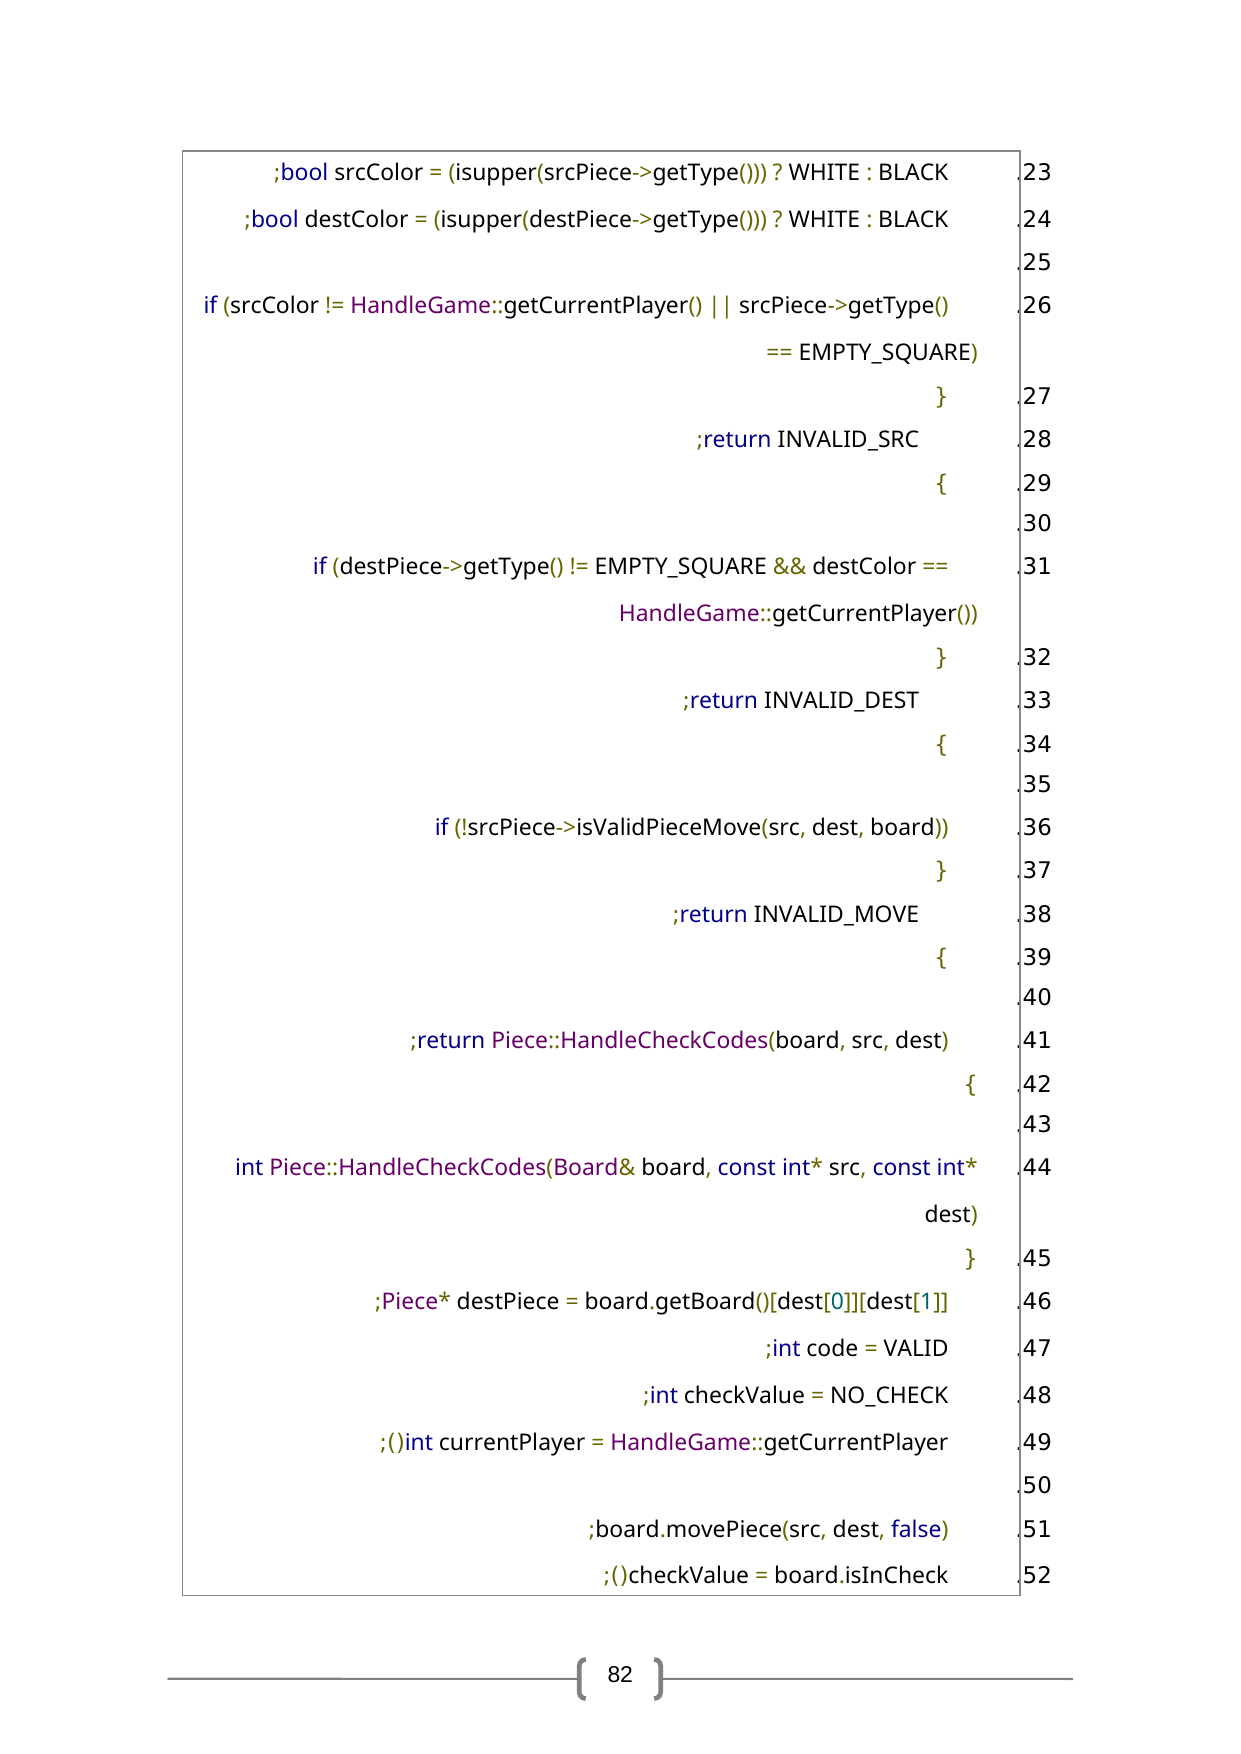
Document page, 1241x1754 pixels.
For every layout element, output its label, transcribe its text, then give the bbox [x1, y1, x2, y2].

list int currentPlayer = HandleGame::getCurrentPlayer(); [183, 1420, 1019, 1457]
list if (!srcPiece->isValidPieceMove(src, dest, board)) [183, 805, 1019, 842]
list int code = VALID; [183, 1326, 1019, 1363]
list int Piece::HandleCheckCodes(Board& board, const int* src, const int* dest) [183, 1146, 1019, 1229]
list return INVALID_DEST; [183, 678, 1019, 715]
list return INVALID_SRC; [183, 417, 1019, 454]
list return Piece::HandleCheckCodes(board, src, dest); [183, 1019, 1019, 1056]
list } [183, 464, 1019, 497]
list } [183, 939, 1019, 971]
list { [183, 852, 1019, 884]
list if (destPiece->getType() != EMPTY_SQUARE && destColor == HandleGame::getCurrentPlayer()) [183, 544, 1019, 628]
list { [183, 1239, 1019, 1272]
list bool destColor = (isupper(destPiece->getType())) ? WHITE : BLACK; [183, 197, 1019, 234]
list return INVALID_MOVE; [183, 892, 1019, 929]
list int checkValue = NO_CHECK; [183, 1373, 1019, 1410]
list { [183, 377, 1019, 410]
list } [183, 1066, 1019, 1098]
list bool srcColor = (isupper(srcPiece->getType())) ? WHITE : BLACK; [183, 152, 1019, 187]
list if (srcColor != HandleGame::getCurrentPlayer() || srcPiece->getType() == EMPTY_SQUARE) [183, 284, 1019, 368]
list checkValue = board.isInCheck(); [183, 1554, 1019, 1595]
list board.movePiece(src, dest, false); [183, 1507, 1019, 1544]
list } [183, 725, 1019, 757]
list Piece* destPiece = board.getBoard()[dest[0]][dest[1]]; [183, 1279, 1019, 1316]
list { [183, 638, 1019, 671]
